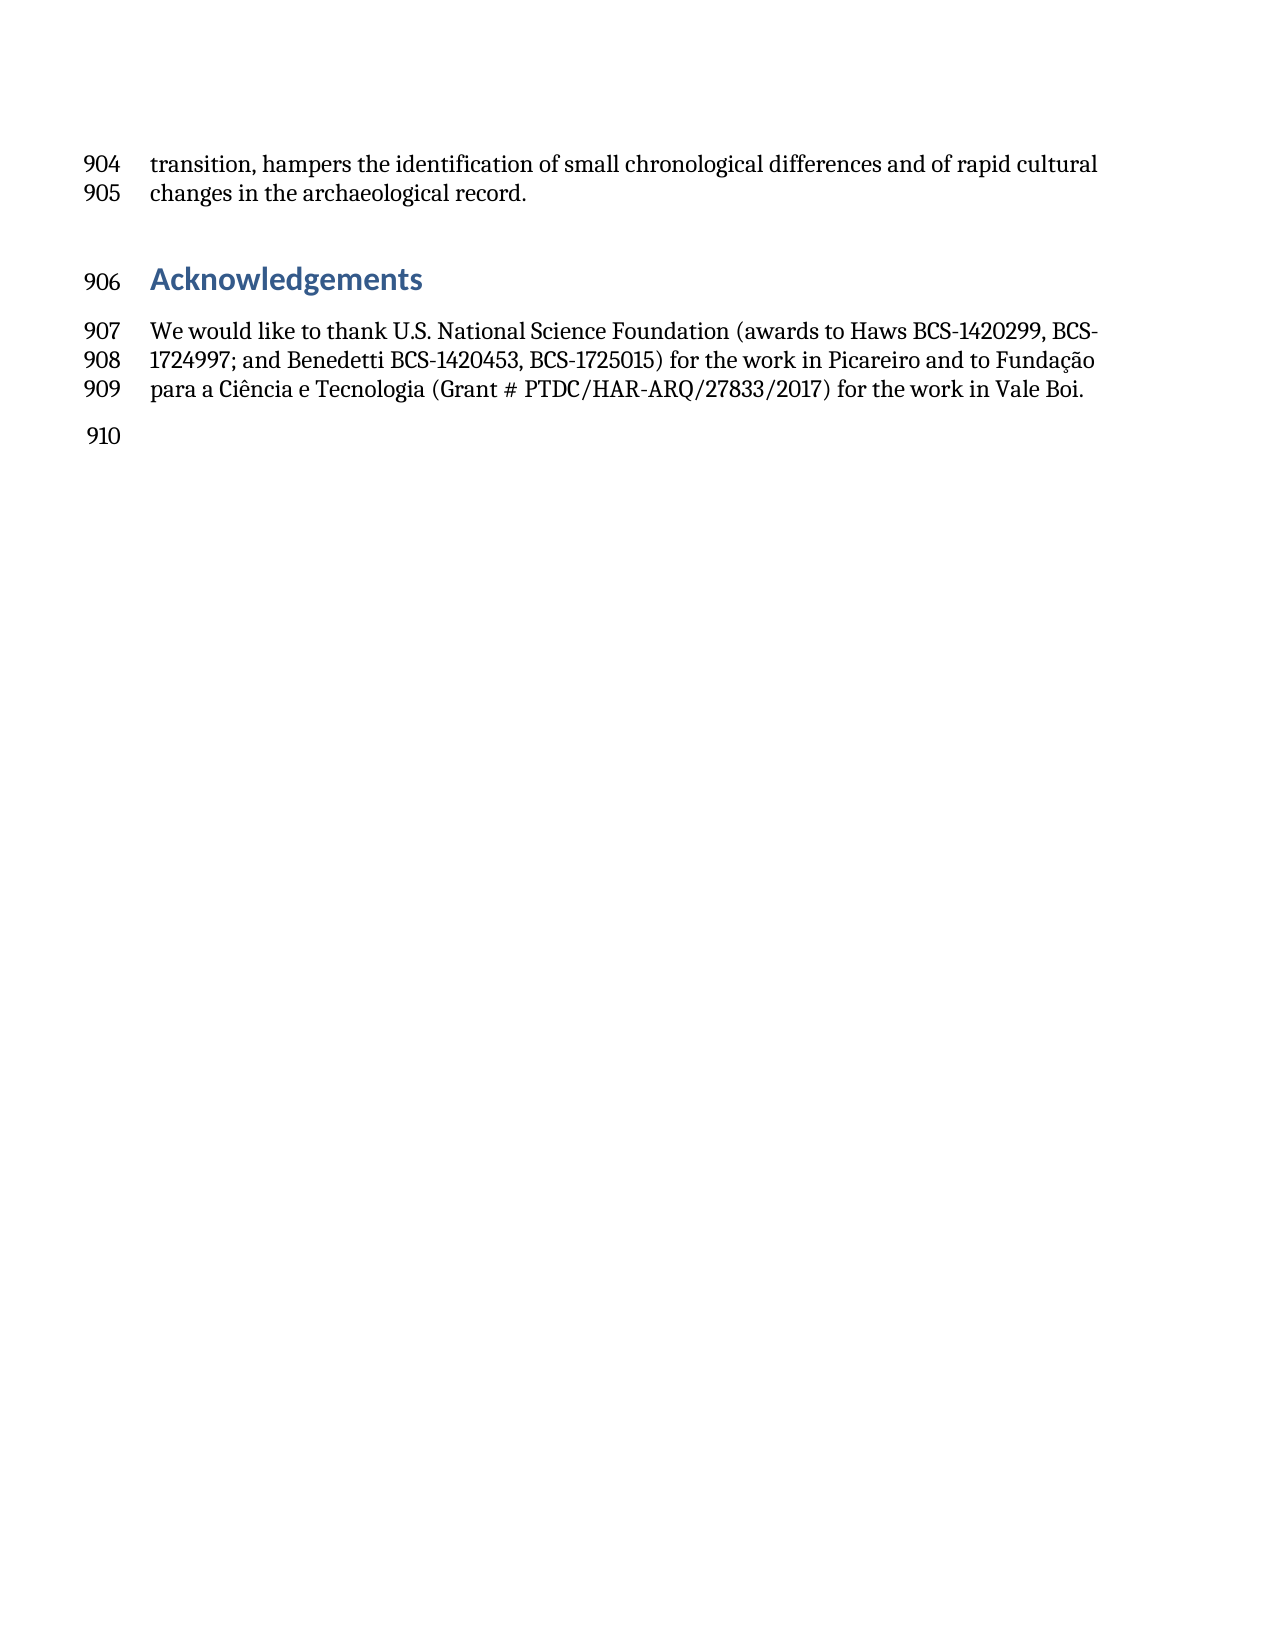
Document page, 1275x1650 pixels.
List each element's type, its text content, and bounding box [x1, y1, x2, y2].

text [150, 150, 1125, 207]
subtitle Acknowledgements [150, 257, 1125, 298]
text We would like to thank U.S. National Science Foundation (awards to Haws BCS-1420299, BCS-1724997; and Benedetti BCS-1420453, BCS-1725015) for the work in Picareiro and to Fundação para a Ciência e Tecnologia (Grant # PTDC/HAR-ARQ/27833/2017) for the work in Vale Boi. [150, 317, 1125, 403]
